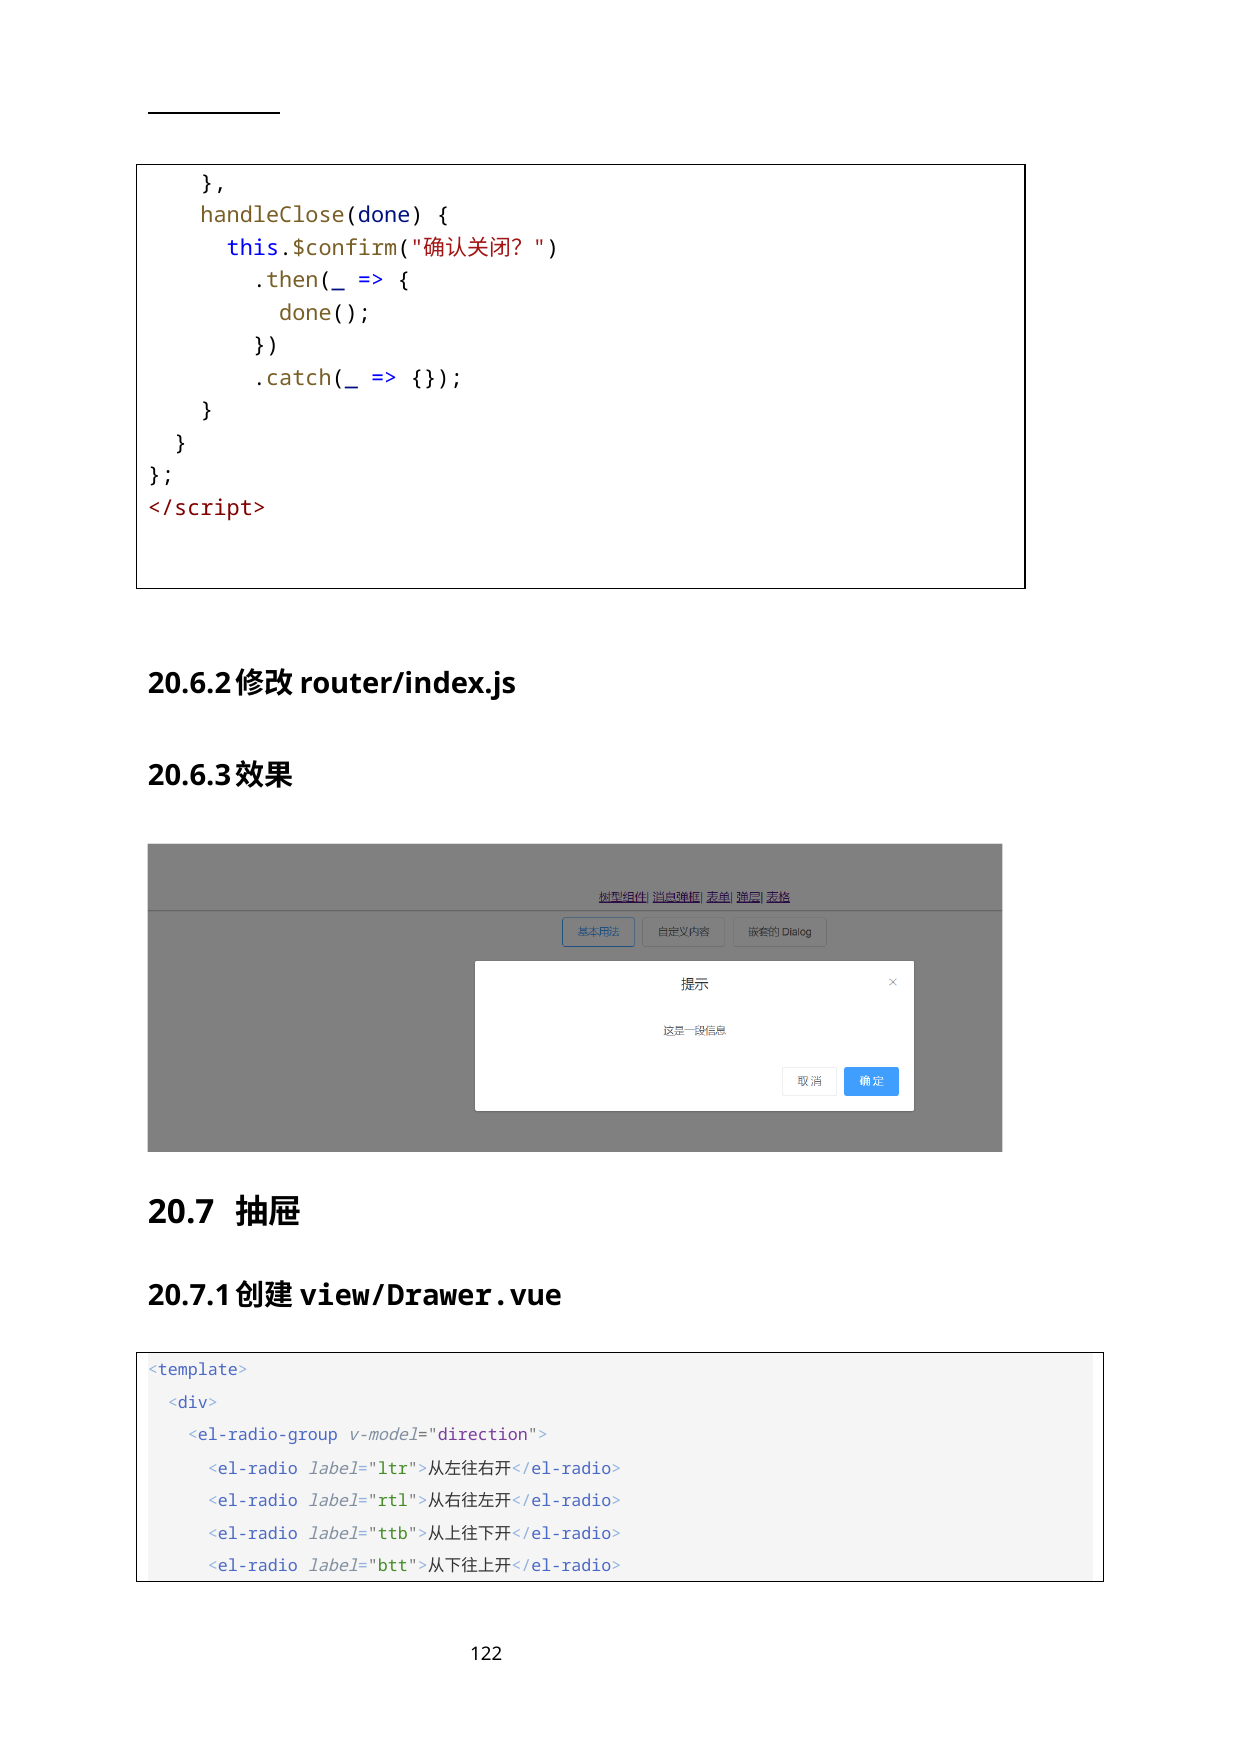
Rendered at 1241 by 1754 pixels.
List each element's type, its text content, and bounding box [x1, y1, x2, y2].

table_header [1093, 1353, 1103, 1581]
subtitle 修改router/index.js [148, 648, 1093, 713]
subtitle 创建view/Drawer.vue [148, 1260, 1093, 1325]
subtitle 抽屉 [148, 1184, 1093, 1233]
picture [147, 838, 1003, 1152]
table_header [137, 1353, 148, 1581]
subtitle 效果 [148, 740, 1093, 805]
